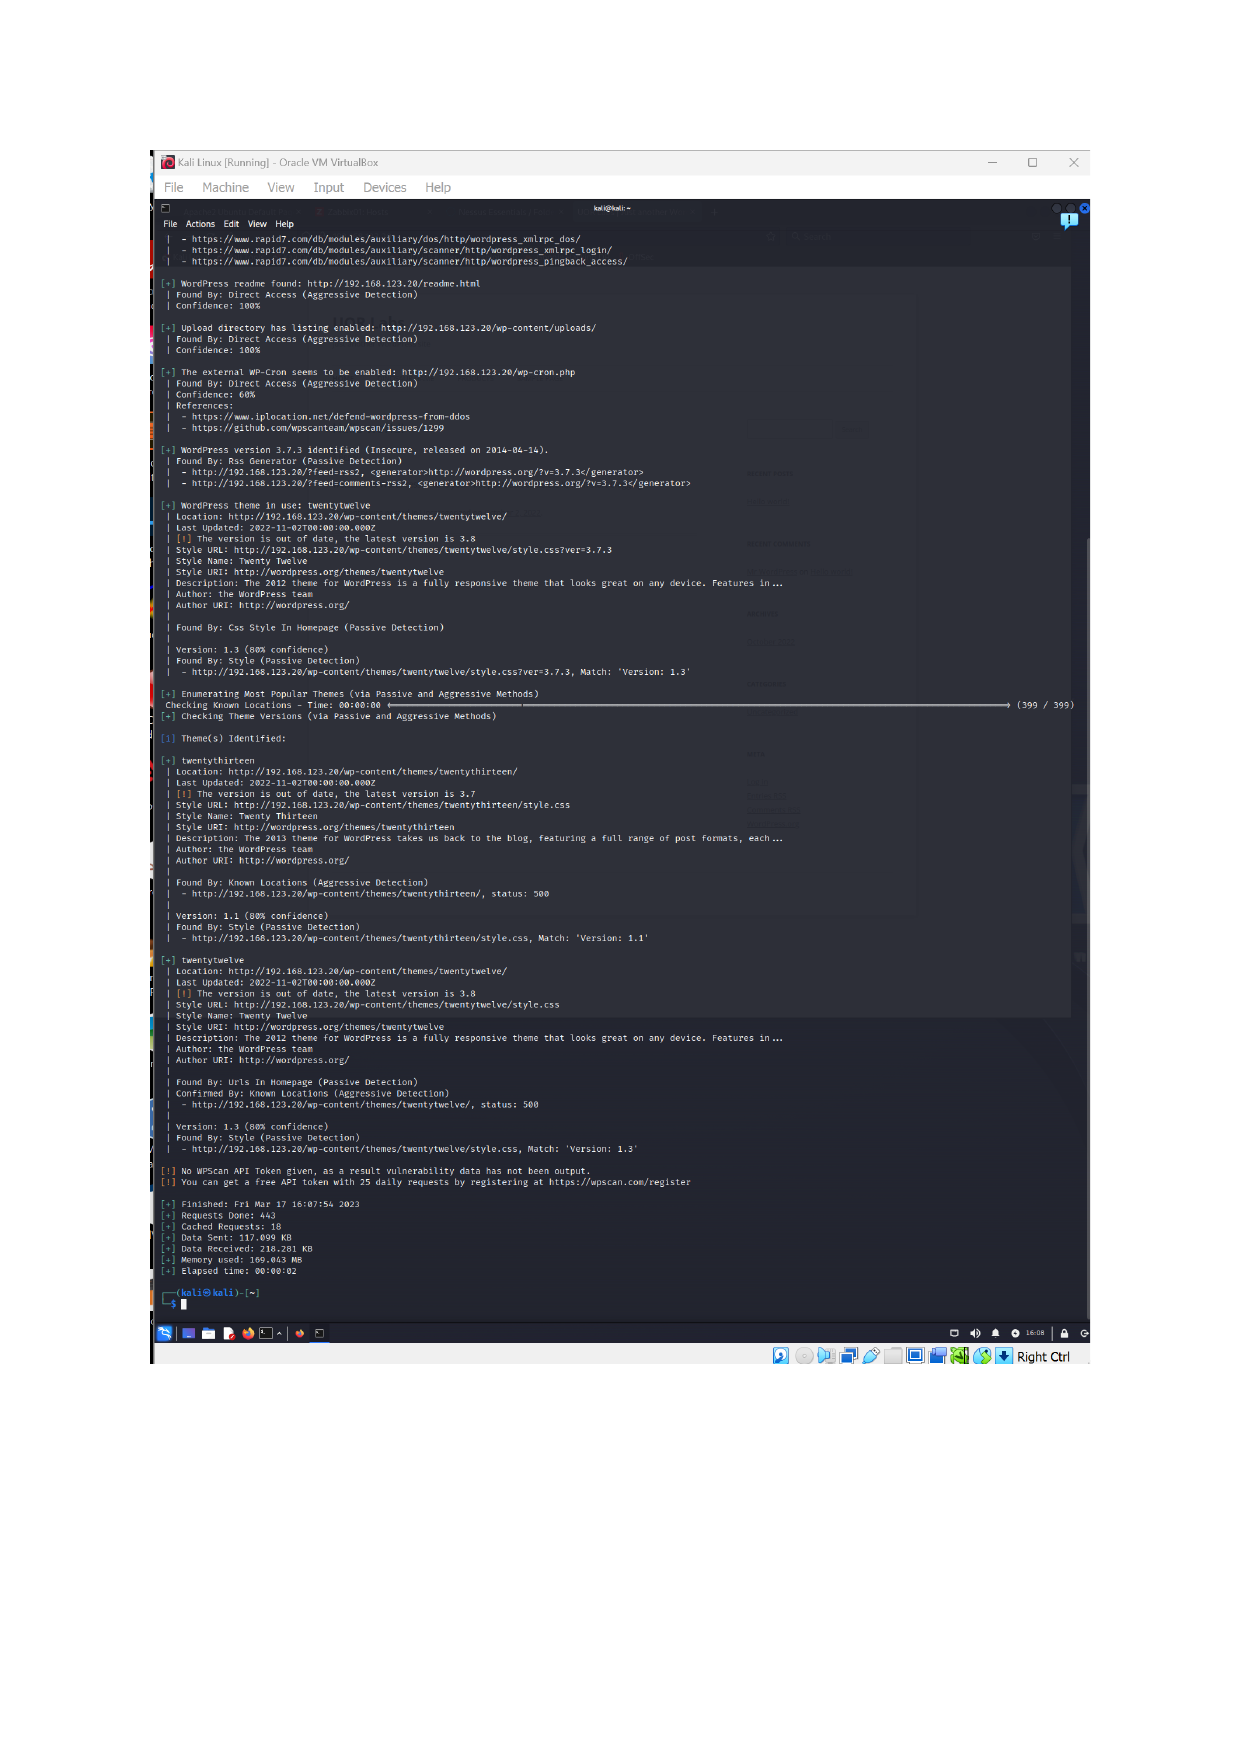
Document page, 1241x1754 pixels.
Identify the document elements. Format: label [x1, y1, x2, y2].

picture [150, 150, 1091, 1364]
